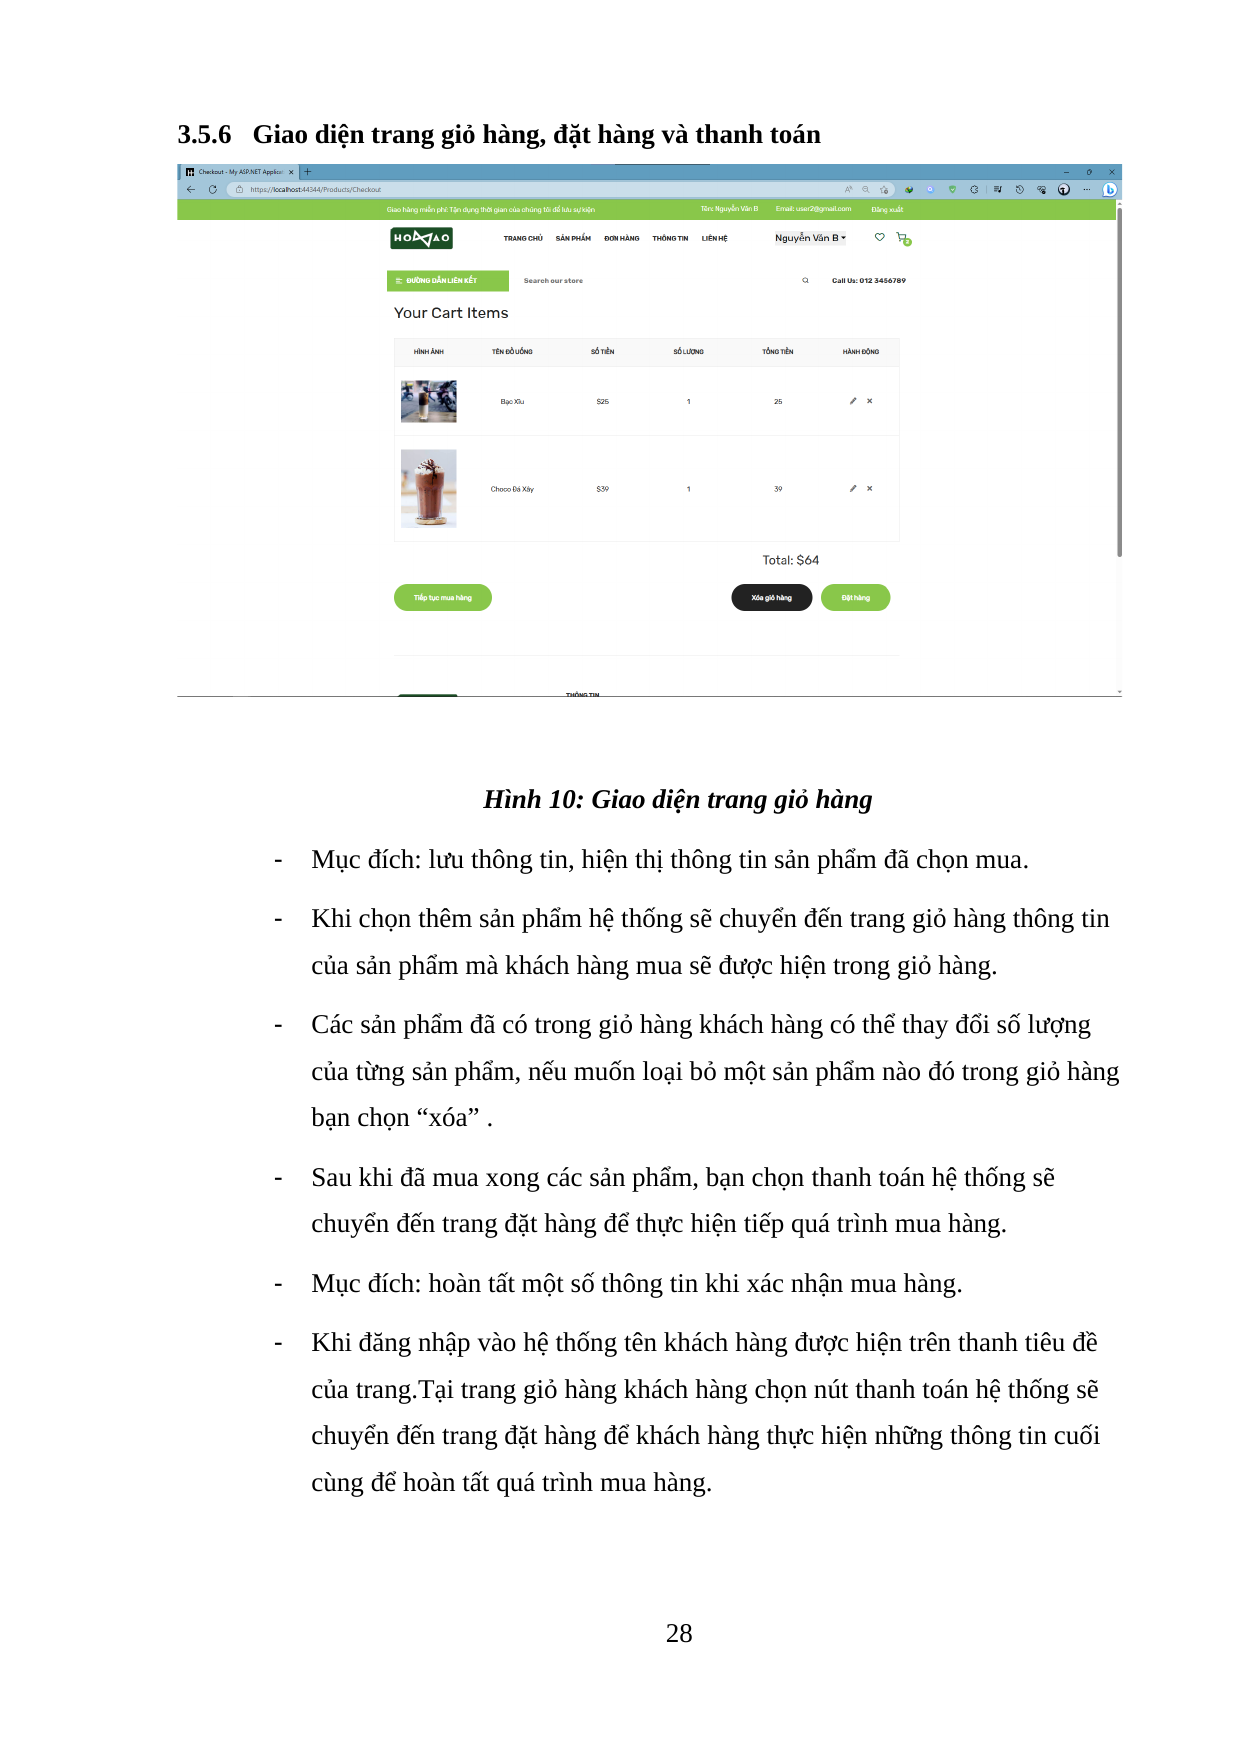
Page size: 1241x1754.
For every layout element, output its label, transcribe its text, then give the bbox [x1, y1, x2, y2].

text 3.5.6 Giao diện trang giỏ hàng, đặt hàng và thanh toán [177, 118, 1122, 149]
list Sau khi đã mua xong các sản phẩm, bạn chọn thanh toán hệ thống sẽ chuyển đến trang đặt hàng để thực hiện tiếp quá trình mua hàng. [274, 1161, 1122, 1238]
subtitle Hình 10: Giao diện trang giỏ hàng [177, 783, 1122, 815]
picture [177, 164, 1123, 697]
list Mục đích: hoàn tất một số thông tin khi xác nhận mua hàng. [274, 1267, 1122, 1298]
list Khi chọn thêm sản phẩm hệ thống sẽ chuyển đến trang giỏ hàng thông tin của sản phẩm mà khách hàng mua sẽ được hiện trong giỏ hàng. [274, 902, 1122, 980]
list Khi đăng nhập vào hệ thống tên khách hàng được hiện trên thanh tiêu đề của trang.Tại trang giỏ hàng khách hàng chọn nút thanh toán hệ thống sẽ chuyển đến trang đặt hàng để khách hàng thực hiện những thông tin cuối cùng để hoàn tất quá trình mua hàng. [274, 1326, 1122, 1497]
list Mục đích: lưu thông tin, hiện thị thông tin sản phẩm đã chọn mua. [274, 843, 1122, 874]
list Các sản phẩm đã có trong giỏ hàng khách hàng có thể thay đổi số lượng của từng sản phẩm, nếu muốn loại bỏ một sản phẩm nào đó trong giỏ hàng bạn chọn “xóa” . [274, 1008, 1122, 1133]
